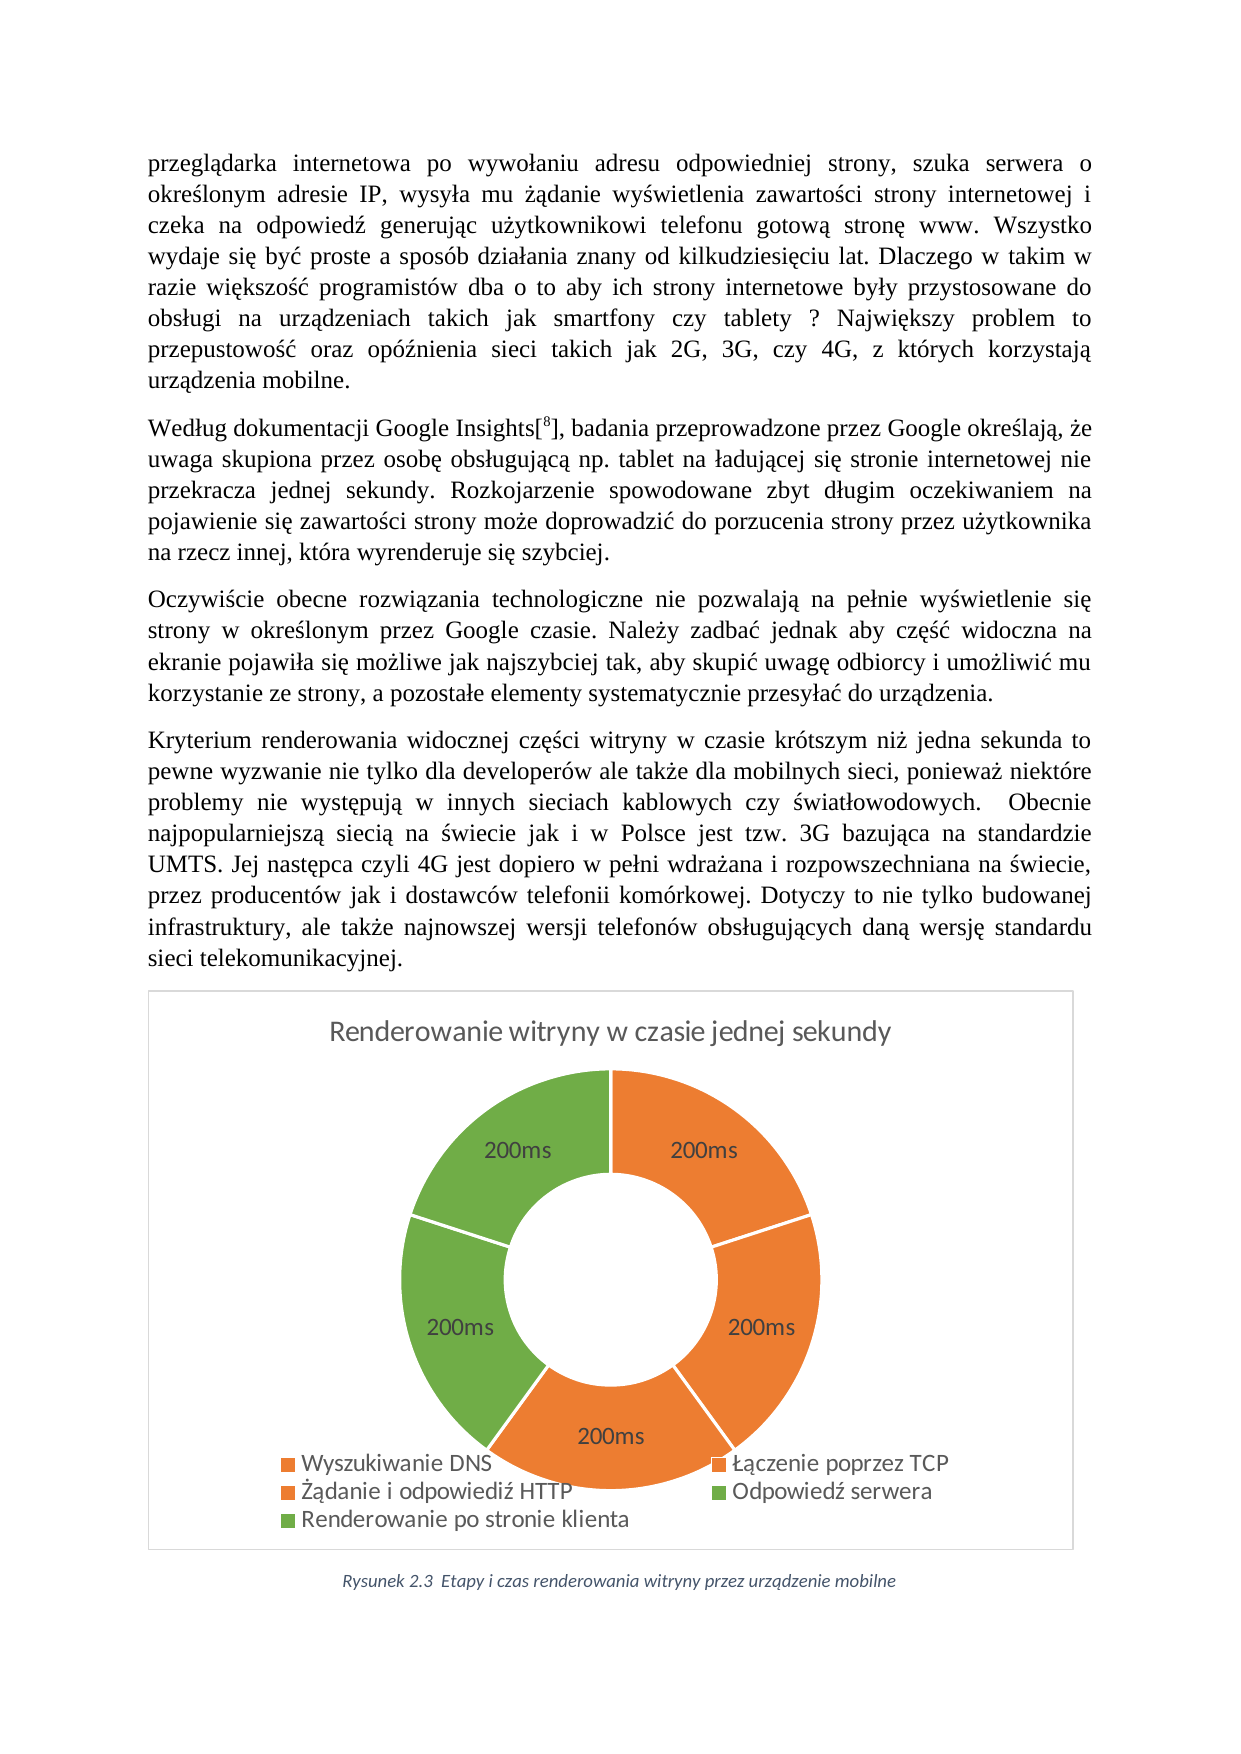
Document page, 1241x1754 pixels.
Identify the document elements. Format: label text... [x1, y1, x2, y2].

text Kryterium renderowania widocznej części witryny w czasie krótszym niż jedna sekunda to pewne wyzwanie nie tylko dla developerów ale także dla mobilnych sieci, ponieważ niektóre problemy nie występują w innych sieciach kablowych czy światłowodowych. Obecnie najpopularniejszą siecią na świecie jak i w Polsce jest tzw. 3G bazująca na standardzie UMTS. Jej następca czyli 4G jest dopiero w pełni wdrażana i rozpowszechniana na świecie, przez producentów jak i dostawców telefonii komórkowej. Dotyczy to nie tylko budowanej infrastruktury, ale także najnowszej wersji telefonów obsługujących daną wersję standardu sieci telekomunikacyjnej. [148, 725, 1093, 971]
text Oczywiście obecne rozwiązania technologiczne nie pozwalają na pełnie wyświetlenie się strony w określonym przez Google czasie. Należy zadbać jednak aby część widoczna na ekranie pojawiła się możliwe jak najszybciej tak, aby skupić uwagę odbiorcy i umożliwić mu korzystanie ze strony, a pozostałe elementy systematycznie przesyłać do urządzenia. [148, 584, 1093, 706]
text Rysunek 2.3 Etapy i czas renderowania witryny przez urządzenie mobilne [148, 1569, 1093, 1592]
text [148, 148, 1093, 394]
text Według dokumentacji Google Insights[], badania przeprowadzone przez Google określają, że uwaga skupiona przez osobę obsługującą np. tablet na ładującej się stronie internetowej nie przekracza jednej sekundy. Rozkojarzenie spowodowane zbyt długim oczekiwaniem na pojawienie się zawartości strony może doprowadzić do porzucenia strony przez użytkownika na rzecz innej, która wyrenderuje się szybciej. [148, 413, 1093, 566]
